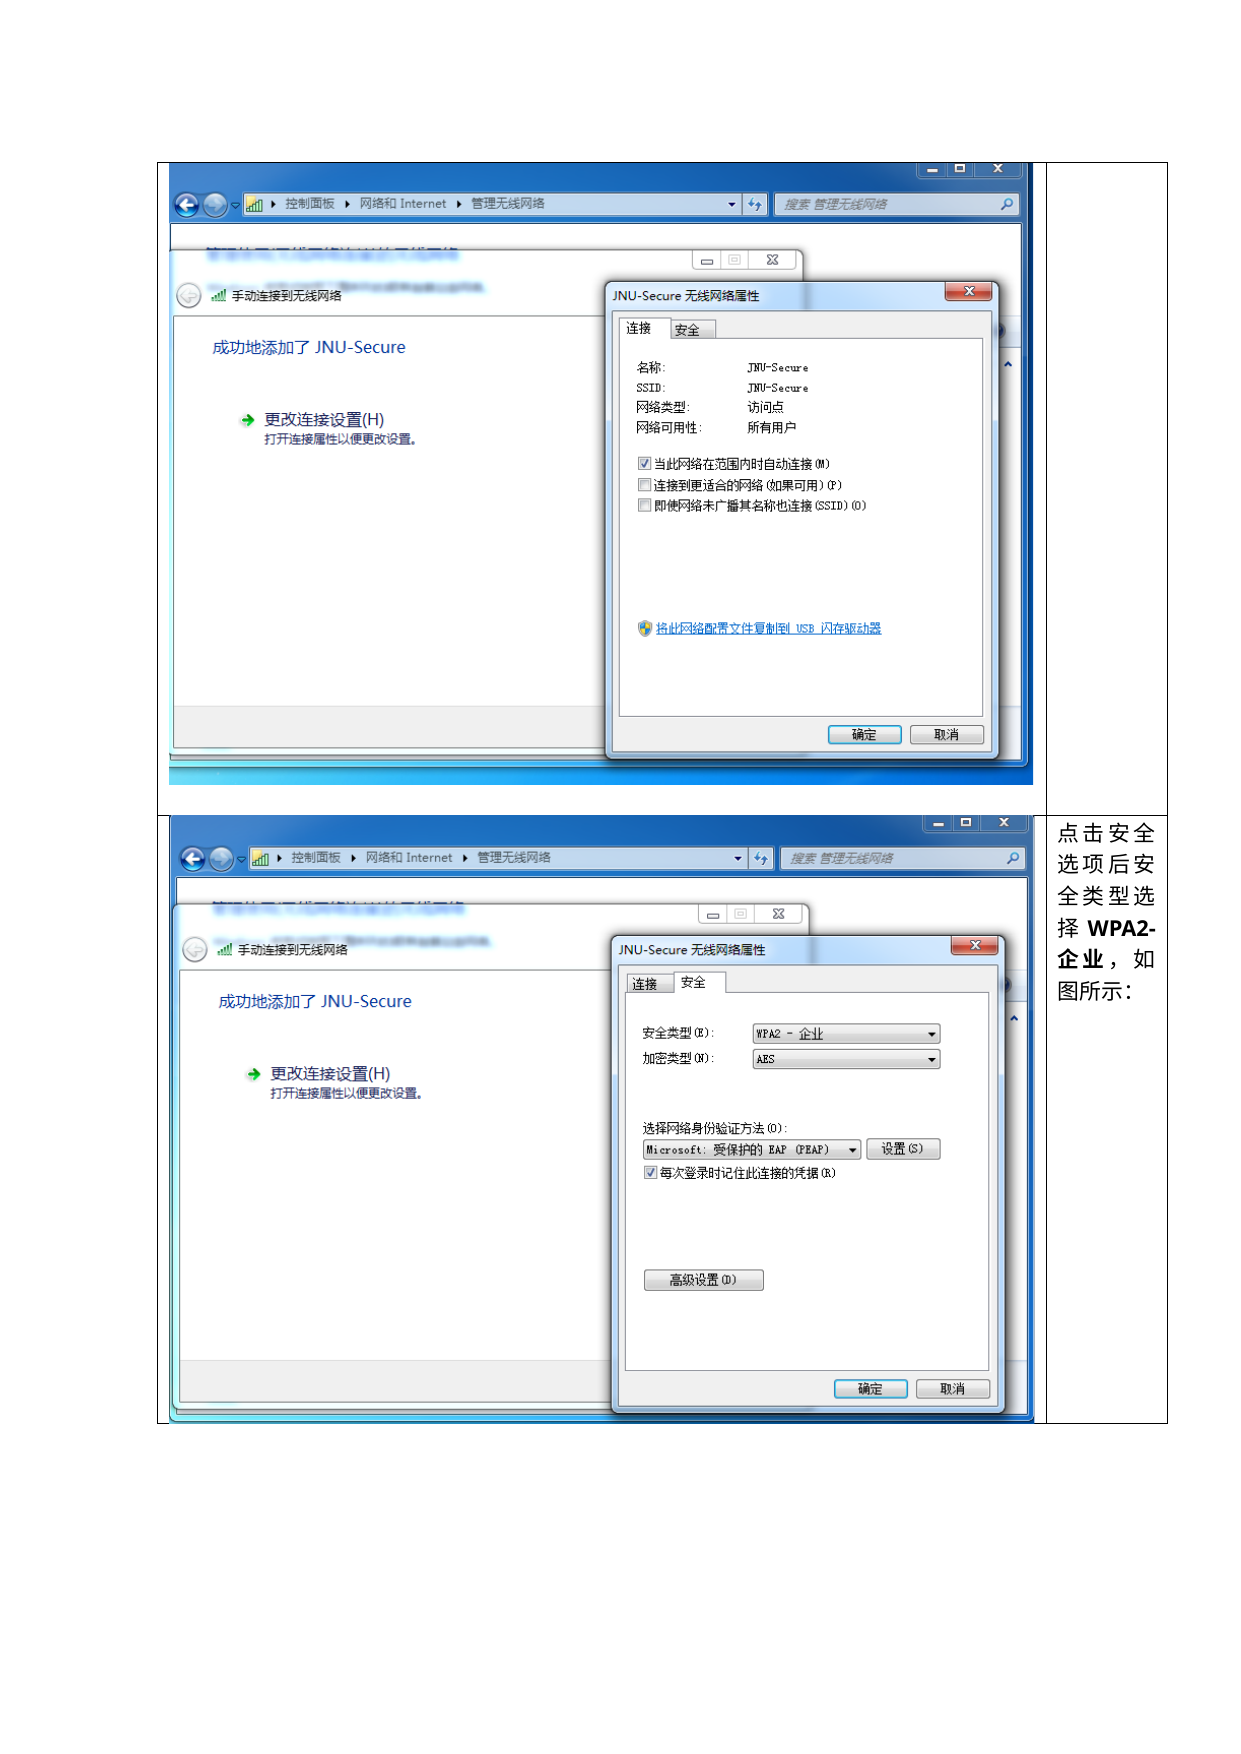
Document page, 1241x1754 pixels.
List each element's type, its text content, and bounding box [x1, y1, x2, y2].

table_cell [1035, 816, 1046, 1423]
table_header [1047, 163, 1167, 815]
table_cell [158, 816, 169, 1423]
picture [169, 815, 1035, 1424]
table_cell 点击安全选项后安全类型选择WPA2-企业，如图所示： [1047, 816, 1167, 1423]
picture [169, 163, 1034, 785]
table_header [158, 163, 1046, 815]
